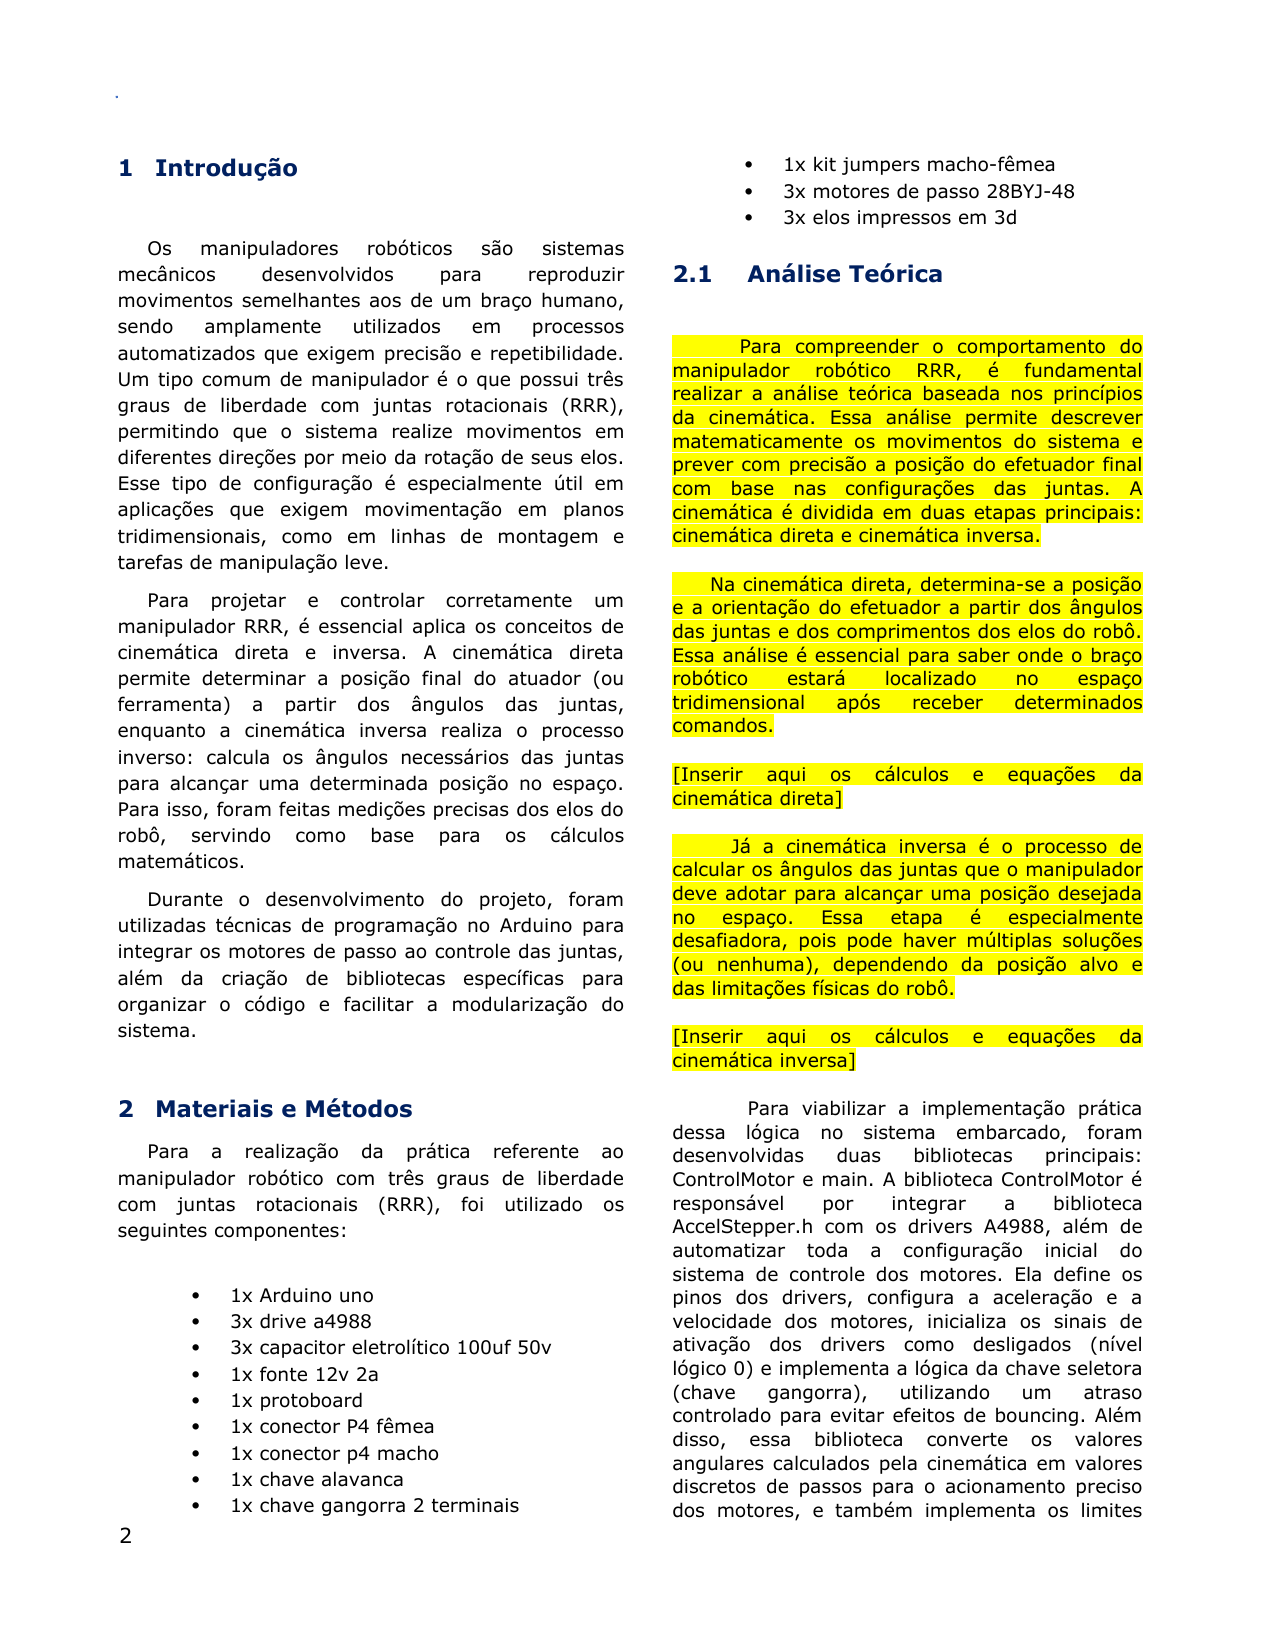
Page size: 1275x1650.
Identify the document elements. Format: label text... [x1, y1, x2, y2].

text [Inserir aqui os cálculos e equações da cinemática direta] [672, 785, 1143, 809]
list 3x drive a4988 [192, 1309, 625, 1332]
list 1x conector P4 fêmea [192, 1415, 625, 1438]
list 1x protoboard [192, 1389, 625, 1412]
list 1x chave gangorra 2 terminais [192, 1494, 625, 1517]
list 1x chave alavanca [192, 1468, 625, 1491]
subtitle Análise Teórica [672, 259, 1178, 287]
subtitle Materiais e Métodos [117, 1094, 625, 1122]
list 1x fonte 12v 2a [192, 1362, 625, 1385]
list 3x elos impressos em 3d [745, 206, 1178, 229]
list 3x capacitor eletrolítico 100uf 50v [192, 1336, 625, 1359]
text Durante o desenvolvimento do projeto, foram utilizadas técnicas de programação no Arduino para integrar os motores de passo ao controle das juntas, além da criação de bibliotecas específicas para organizar o código e facilitar a modularização do sistema. [117, 888, 625, 1041]
list 1x conector p4 macho [192, 1441, 625, 1464]
list 1x kit jumpers macho-fêmea [745, 153, 1178, 176]
list 1x Arduino uno [192, 1283, 625, 1306]
list 3x motores de passo 28BYJ-48 [745, 179, 1178, 202]
text Para a realização da prática referente ao manipulador robótico com três graus de liberdade com juntas rotacionais (RRR), foi utilizado os seguintes componentes: [117, 1140, 625, 1241]
text Os manipuladores robóticos são sistemas mecânicos desenvolvidos para reproduzir movimentos semelhantes aos de um braço humano, sendo amplamente utilizados em processos automatizados que exigem precisão e repetibilidade. Um tipo comum de manipulador é o que possui três graus de liberdade com juntas rotacionais (RRR), permitindo que o sistema realize movimentos em diferentes direções por meio da rotação de seus elos. Esse tipo de configuração é especialmente útil em aplicações que exigem movimentação em planos tridimensionais, como em linhas de montagem e tarefas de manipulação leve. [117, 237, 625, 573]
subtitle Introdução [117, 153, 625, 181]
text [Inserir aqui os cálculos e equações da cinemática inversa] [672, 1047, 1143, 1071]
text Para projetar e controlar corretamente um manipulador RRR, é essencial aplica os conceitos de cinemática direta e inversa. A cinemática direta permite determinar a posição final do atuador (ou ferramenta) a partir dos ângulos das juntas, enquanto a cinemática inversa realiza o processo inverso: calcula os ângulos necessários das juntas para alcançar uma determinada posição no espaço. Para isso, foram feitas medições precisas dos elos do robô, servindo como base para os cálculos matemáticos. [117, 588, 625, 873]
